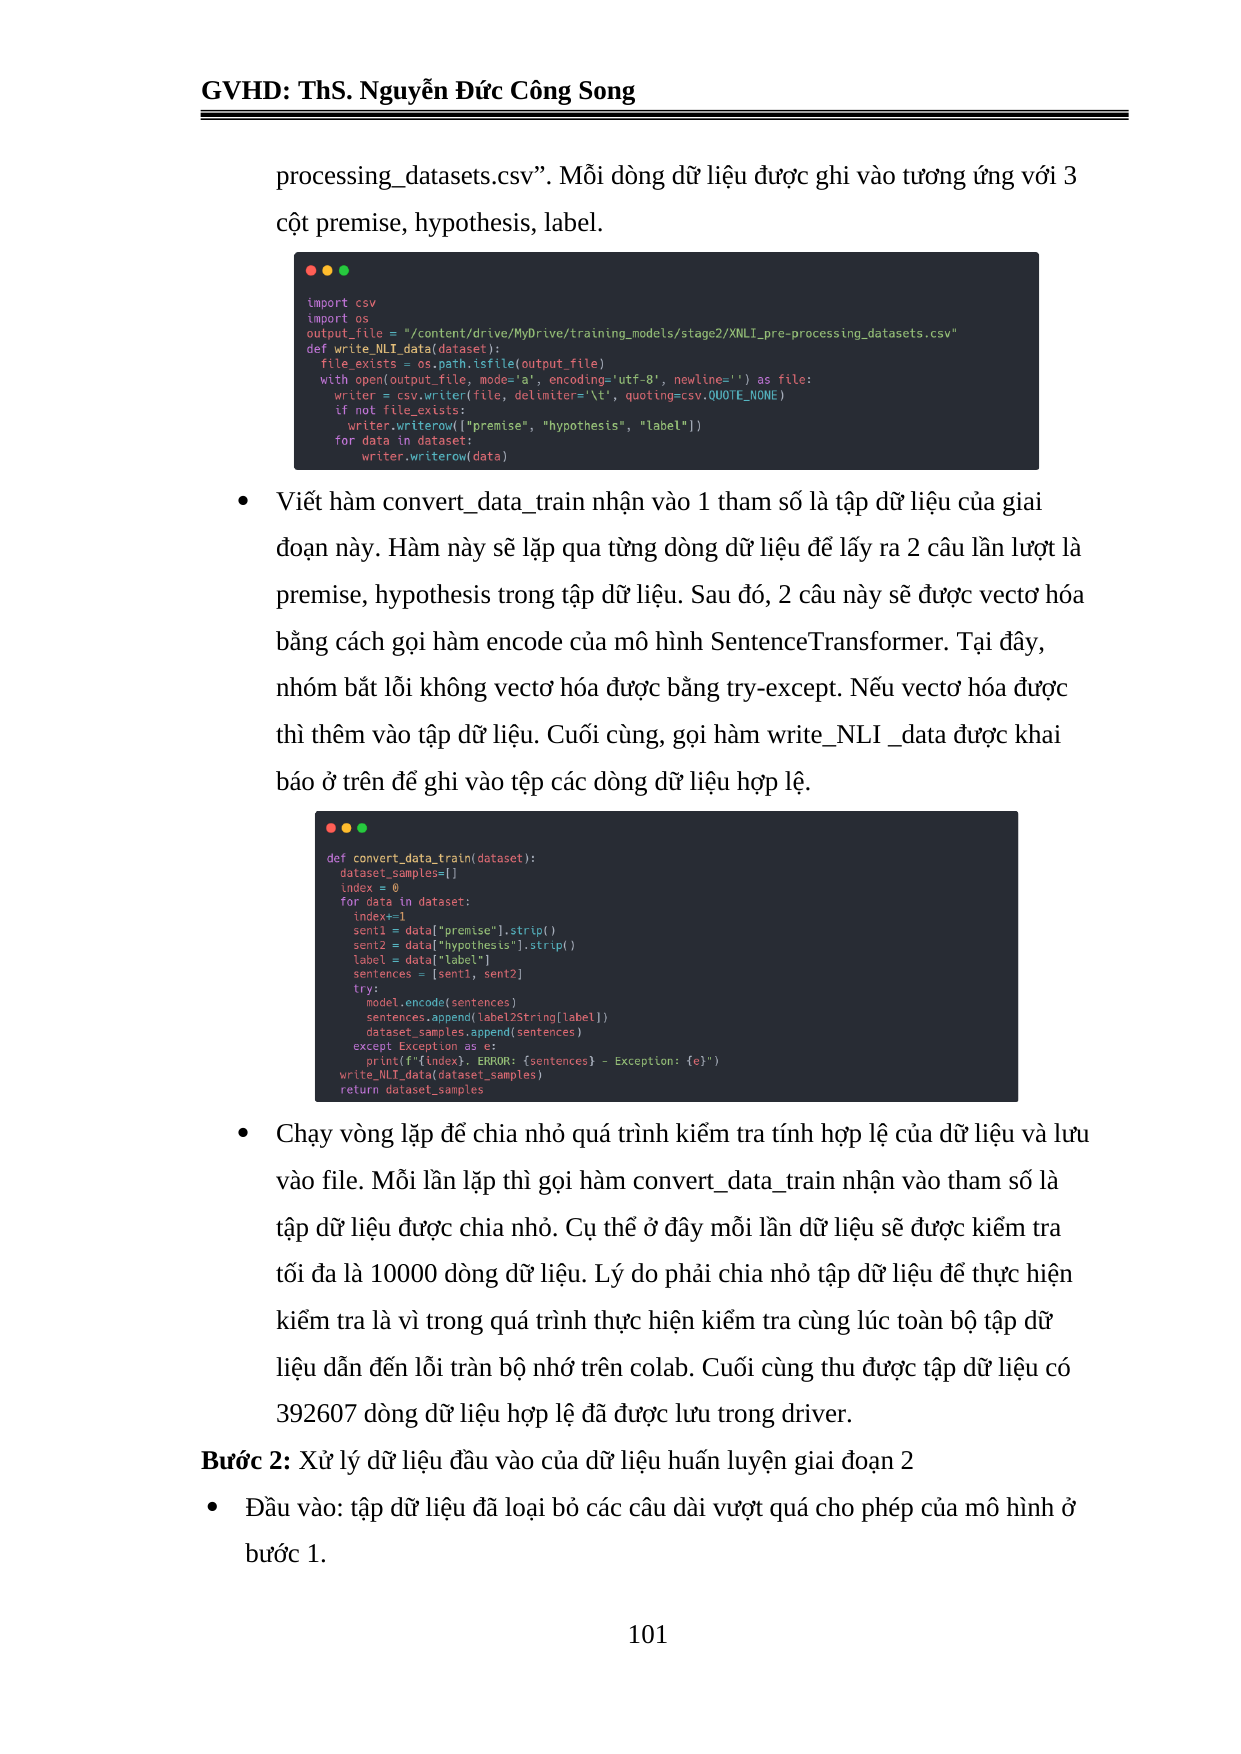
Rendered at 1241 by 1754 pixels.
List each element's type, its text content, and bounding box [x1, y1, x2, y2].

list Đầu vào: tập dữ liệu đã loại bỏ các câu dài vượt quá cho phép của mô hình ở bước 1. [208, 1491, 1094, 1569]
text Bước 2: Xử lý dữ liệu đầu vào của dữ liệu huấn luyện giai đoạn 2 [201, 1444, 1094, 1475]
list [238, 159, 1094, 237]
list Viết hàm convert_data_train nhận vào 1 tham số là tập dữ liệu của giai đoạn này. Hàm này sẽ lặp qua từng dòng dữ liệu để lấy ra 2 câu lần lượt là premise, hypothesis trong tập dữ liệu. Sau đó, 2 câu này sẽ được vectơ hóa bằng cách gọi hàm encode của mô hình SentenceTransformer. Tại đây, nhóm bắt lỗi không vectơ hóa được bằng try-except. Nếu vectơ hóa được thì thêm vào tập dữ liệu. Cuối cùng, gọi hàm write_NLI _data được khai báo ở trên để ghi vào tệp các dòng dữ liệu hợp lệ. [238, 485, 1094, 796]
list Chạy vòng lặp để chia nhỏ quá trình kiểm tra tính hợp lệ của dữ liệu và lưu vào file. Mỗi lần lặp thì gọi hàm convert_data_train nhận vào tham số là tập dữ liệu được chia nhỏ. Cụ thể ở đây mỗi lần dữ liệu sẽ được kiểm tra tối đa là 10000 dòng dữ liệu. Lý do phải chia nhỏ tập dữ liệu để thực hiện kiểm tra là vì trong quá trình thực hiện kiểm tra cùng lúc toàn bộ tập dữ liệu dẫn đến lỗi tràn bộ nhớ trên colab. Cuối cùng thu được tập dữ liệu có 392607 dòng dữ liệu hợp lệ đã được lưu trong driver. [238, 1117, 1094, 1428]
picture [314, 811, 1019, 1102]
picture [293, 252, 1040, 470]
